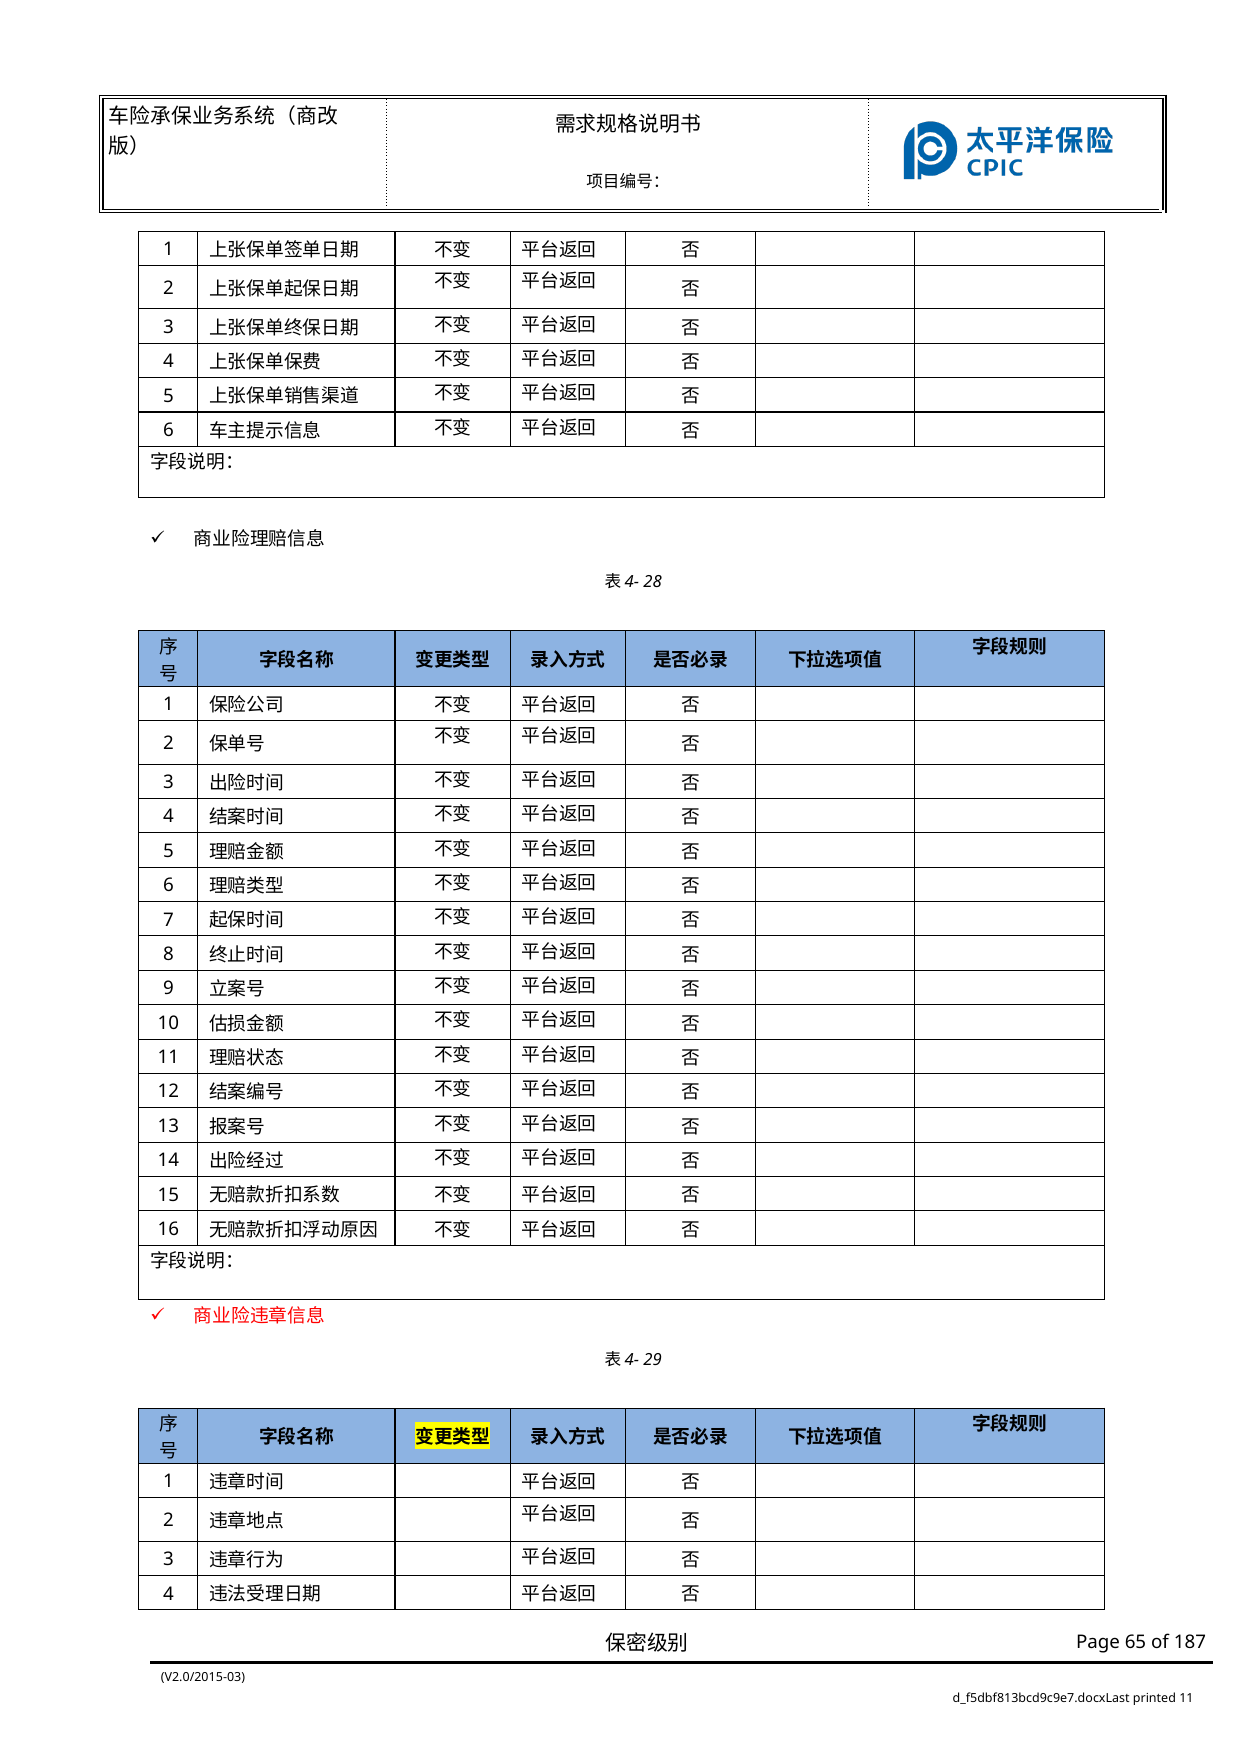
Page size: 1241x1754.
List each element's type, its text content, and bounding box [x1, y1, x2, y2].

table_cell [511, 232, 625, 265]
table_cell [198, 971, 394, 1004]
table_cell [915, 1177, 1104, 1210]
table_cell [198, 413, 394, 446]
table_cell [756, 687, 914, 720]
list 商业险违章信息 [150, 1300, 1116, 1327]
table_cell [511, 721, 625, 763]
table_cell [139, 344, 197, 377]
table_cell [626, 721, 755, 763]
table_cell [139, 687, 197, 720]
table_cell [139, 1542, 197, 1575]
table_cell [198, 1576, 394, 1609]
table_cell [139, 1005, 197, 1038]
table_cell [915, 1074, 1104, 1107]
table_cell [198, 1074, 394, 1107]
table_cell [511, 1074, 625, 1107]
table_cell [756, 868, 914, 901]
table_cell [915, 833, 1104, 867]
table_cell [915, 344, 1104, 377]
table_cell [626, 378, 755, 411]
text 表4- 28 [150, 570, 1116, 593]
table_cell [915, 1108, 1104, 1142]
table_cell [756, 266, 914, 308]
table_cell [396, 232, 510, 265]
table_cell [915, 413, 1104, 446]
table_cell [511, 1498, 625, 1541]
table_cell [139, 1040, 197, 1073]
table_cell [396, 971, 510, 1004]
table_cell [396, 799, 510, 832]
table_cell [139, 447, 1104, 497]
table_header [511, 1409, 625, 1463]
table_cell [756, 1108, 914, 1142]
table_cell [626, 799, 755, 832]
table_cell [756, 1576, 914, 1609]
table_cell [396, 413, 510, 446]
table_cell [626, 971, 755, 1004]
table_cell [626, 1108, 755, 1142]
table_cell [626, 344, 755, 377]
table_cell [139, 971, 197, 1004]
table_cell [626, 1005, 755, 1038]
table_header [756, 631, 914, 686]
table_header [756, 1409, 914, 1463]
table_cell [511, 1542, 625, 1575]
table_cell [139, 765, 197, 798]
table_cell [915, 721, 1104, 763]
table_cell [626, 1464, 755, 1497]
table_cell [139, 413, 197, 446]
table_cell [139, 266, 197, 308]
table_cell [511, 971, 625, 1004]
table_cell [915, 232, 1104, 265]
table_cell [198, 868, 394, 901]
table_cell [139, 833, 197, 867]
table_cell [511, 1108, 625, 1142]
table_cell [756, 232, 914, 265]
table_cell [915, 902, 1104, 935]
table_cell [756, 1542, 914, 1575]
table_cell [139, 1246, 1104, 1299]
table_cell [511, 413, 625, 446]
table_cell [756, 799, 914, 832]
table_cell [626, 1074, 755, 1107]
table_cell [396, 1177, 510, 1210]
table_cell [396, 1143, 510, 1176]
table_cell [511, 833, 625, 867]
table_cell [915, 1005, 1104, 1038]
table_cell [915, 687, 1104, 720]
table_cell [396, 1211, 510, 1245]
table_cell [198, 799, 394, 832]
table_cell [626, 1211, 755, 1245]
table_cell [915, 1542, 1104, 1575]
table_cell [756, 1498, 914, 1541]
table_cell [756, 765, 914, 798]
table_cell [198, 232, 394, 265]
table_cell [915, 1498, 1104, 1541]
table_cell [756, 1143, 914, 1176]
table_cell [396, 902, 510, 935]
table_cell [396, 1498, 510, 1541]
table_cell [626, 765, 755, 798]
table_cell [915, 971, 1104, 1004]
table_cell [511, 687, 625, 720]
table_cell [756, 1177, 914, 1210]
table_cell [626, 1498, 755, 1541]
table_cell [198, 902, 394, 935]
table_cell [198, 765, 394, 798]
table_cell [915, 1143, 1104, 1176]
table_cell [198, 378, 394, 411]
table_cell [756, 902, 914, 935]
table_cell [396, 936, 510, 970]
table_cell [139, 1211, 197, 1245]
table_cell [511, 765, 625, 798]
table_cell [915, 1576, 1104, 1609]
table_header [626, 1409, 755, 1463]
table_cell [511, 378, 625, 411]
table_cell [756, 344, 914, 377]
text 表4- 29 [150, 1347, 1116, 1370]
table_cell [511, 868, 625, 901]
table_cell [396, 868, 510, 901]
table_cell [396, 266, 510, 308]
list 商业险理赔信息 [150, 523, 1116, 550]
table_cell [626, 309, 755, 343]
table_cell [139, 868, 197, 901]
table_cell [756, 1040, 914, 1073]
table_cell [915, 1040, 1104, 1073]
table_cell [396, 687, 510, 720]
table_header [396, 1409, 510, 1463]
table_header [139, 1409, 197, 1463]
picture [900, 117, 1117, 183]
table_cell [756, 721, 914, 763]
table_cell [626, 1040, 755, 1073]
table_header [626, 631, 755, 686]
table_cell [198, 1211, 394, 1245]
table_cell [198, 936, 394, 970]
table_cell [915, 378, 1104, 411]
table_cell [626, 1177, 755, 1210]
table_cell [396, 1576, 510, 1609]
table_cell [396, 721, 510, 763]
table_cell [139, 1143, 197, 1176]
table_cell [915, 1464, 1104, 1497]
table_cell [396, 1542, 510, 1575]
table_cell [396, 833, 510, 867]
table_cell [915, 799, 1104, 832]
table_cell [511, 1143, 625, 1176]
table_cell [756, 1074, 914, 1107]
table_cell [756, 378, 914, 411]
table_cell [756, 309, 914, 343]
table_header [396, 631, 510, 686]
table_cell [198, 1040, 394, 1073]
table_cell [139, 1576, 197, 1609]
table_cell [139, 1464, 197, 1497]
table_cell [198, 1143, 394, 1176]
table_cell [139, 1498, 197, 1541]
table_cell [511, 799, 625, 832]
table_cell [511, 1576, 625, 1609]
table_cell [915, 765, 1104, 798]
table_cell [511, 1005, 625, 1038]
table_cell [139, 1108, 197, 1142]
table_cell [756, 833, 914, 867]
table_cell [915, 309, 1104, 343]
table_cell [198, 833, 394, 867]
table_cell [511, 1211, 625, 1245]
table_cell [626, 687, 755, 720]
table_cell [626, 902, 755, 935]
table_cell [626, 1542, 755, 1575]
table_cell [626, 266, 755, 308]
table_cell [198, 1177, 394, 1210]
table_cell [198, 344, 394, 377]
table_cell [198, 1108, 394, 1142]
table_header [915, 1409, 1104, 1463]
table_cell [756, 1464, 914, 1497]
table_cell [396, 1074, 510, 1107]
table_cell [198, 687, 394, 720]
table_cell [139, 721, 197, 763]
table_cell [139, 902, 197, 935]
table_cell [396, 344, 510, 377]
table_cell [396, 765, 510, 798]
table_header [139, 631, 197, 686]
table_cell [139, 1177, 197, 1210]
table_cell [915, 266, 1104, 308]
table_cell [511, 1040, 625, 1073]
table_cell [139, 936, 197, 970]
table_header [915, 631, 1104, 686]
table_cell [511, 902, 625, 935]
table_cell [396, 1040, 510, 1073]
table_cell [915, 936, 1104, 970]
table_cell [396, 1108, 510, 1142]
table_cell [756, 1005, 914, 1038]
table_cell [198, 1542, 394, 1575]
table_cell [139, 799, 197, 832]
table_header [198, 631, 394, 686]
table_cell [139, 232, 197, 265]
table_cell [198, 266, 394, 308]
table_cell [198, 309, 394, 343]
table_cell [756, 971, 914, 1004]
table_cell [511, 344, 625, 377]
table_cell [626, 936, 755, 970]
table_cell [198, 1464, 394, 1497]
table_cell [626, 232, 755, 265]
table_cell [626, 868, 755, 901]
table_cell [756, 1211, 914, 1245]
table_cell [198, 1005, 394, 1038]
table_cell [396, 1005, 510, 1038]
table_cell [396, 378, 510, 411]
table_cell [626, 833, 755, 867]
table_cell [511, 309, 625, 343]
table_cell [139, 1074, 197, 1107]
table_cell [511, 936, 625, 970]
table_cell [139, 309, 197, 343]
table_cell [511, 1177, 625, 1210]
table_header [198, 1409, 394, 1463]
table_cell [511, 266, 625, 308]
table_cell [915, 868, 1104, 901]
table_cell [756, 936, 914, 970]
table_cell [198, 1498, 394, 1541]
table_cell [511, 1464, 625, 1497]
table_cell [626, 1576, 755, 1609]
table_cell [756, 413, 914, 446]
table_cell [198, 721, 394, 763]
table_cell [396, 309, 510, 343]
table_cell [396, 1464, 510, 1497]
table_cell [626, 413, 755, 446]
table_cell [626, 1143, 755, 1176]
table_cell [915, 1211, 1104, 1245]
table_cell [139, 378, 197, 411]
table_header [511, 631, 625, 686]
